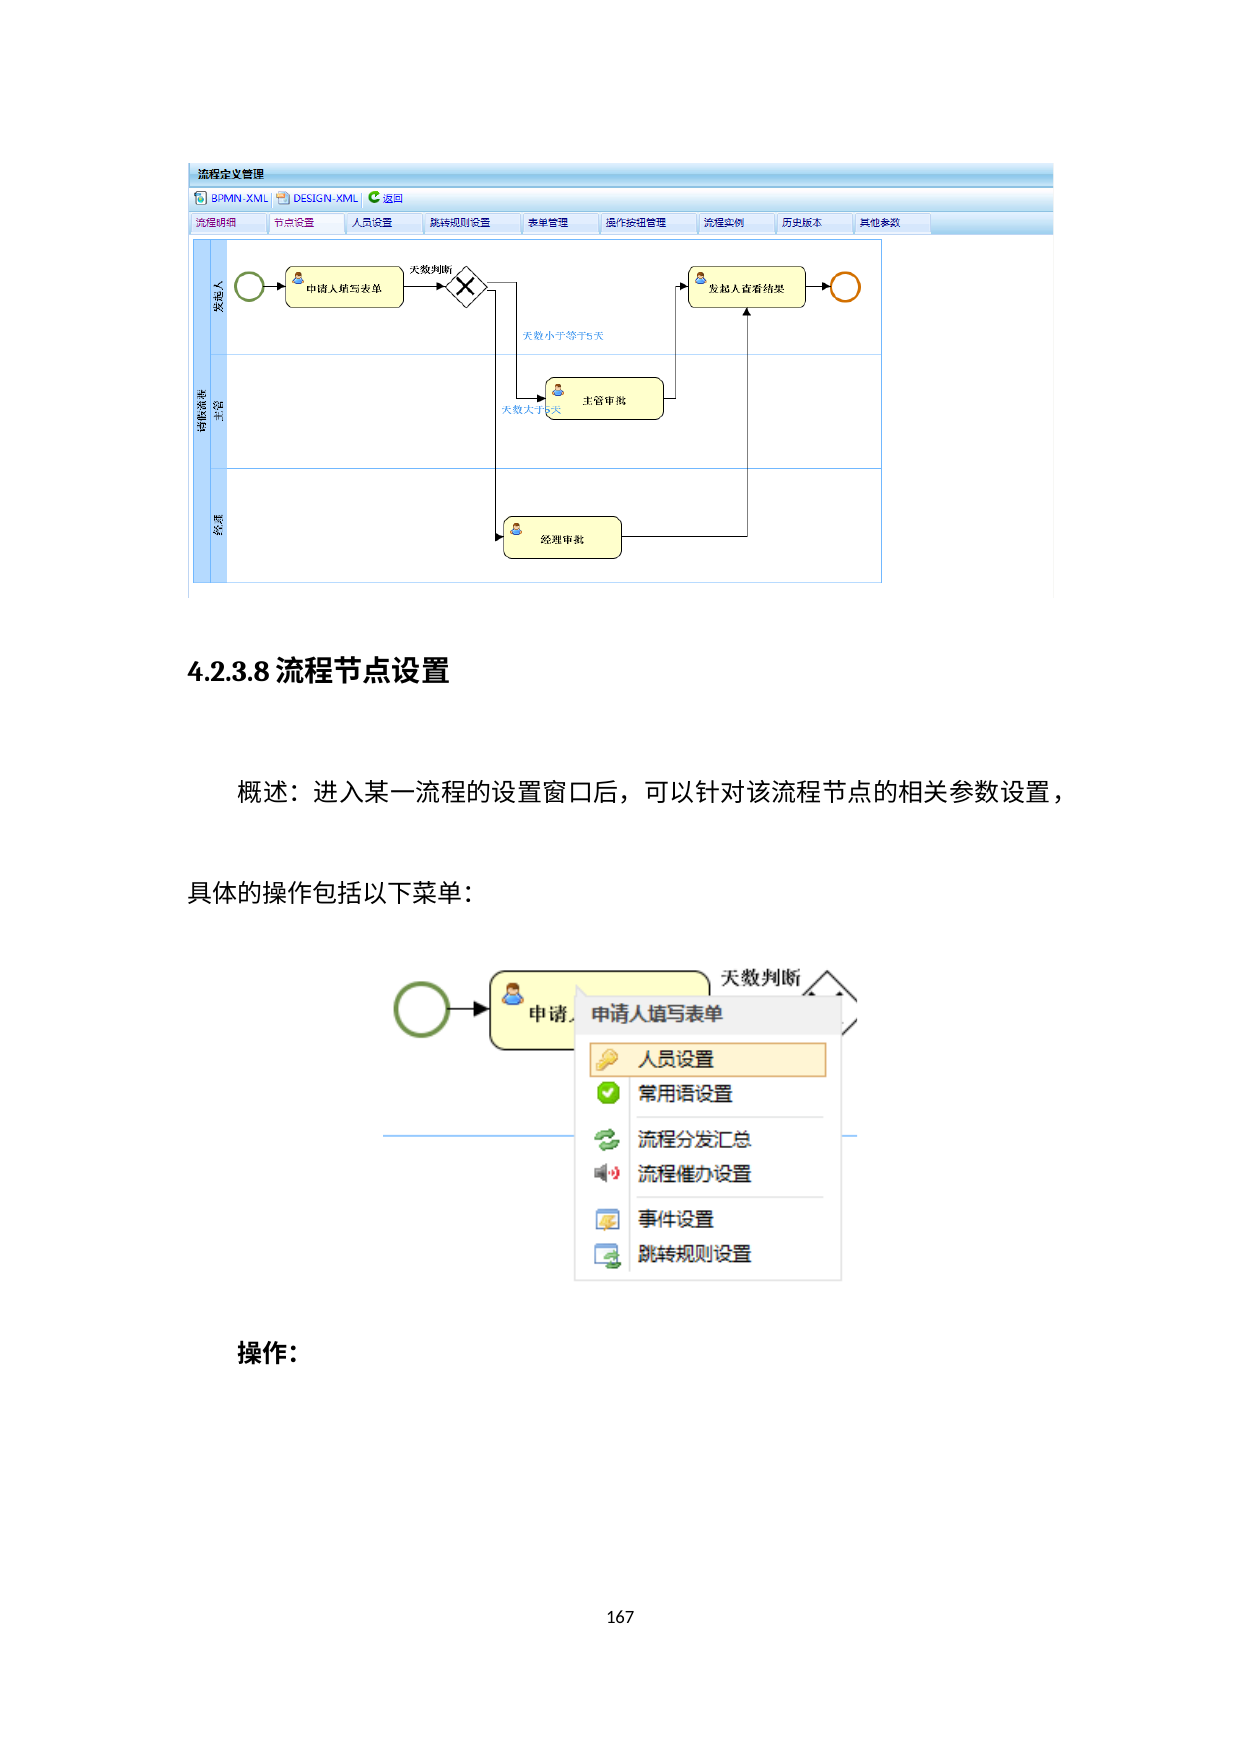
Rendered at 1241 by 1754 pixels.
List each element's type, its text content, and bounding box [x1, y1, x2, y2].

text 概述：进入某一流程的设置窗口后，可以针对该流程节点的相关参数设置，具体的操作包括以下菜单： [187, 756, 1053, 926]
text 操作： [187, 1318, 1053, 1386]
picture [383, 944, 858, 1308]
subtitle 流程节点设置 [187, 634, 1053, 702]
picture [187, 163, 1054, 598]
